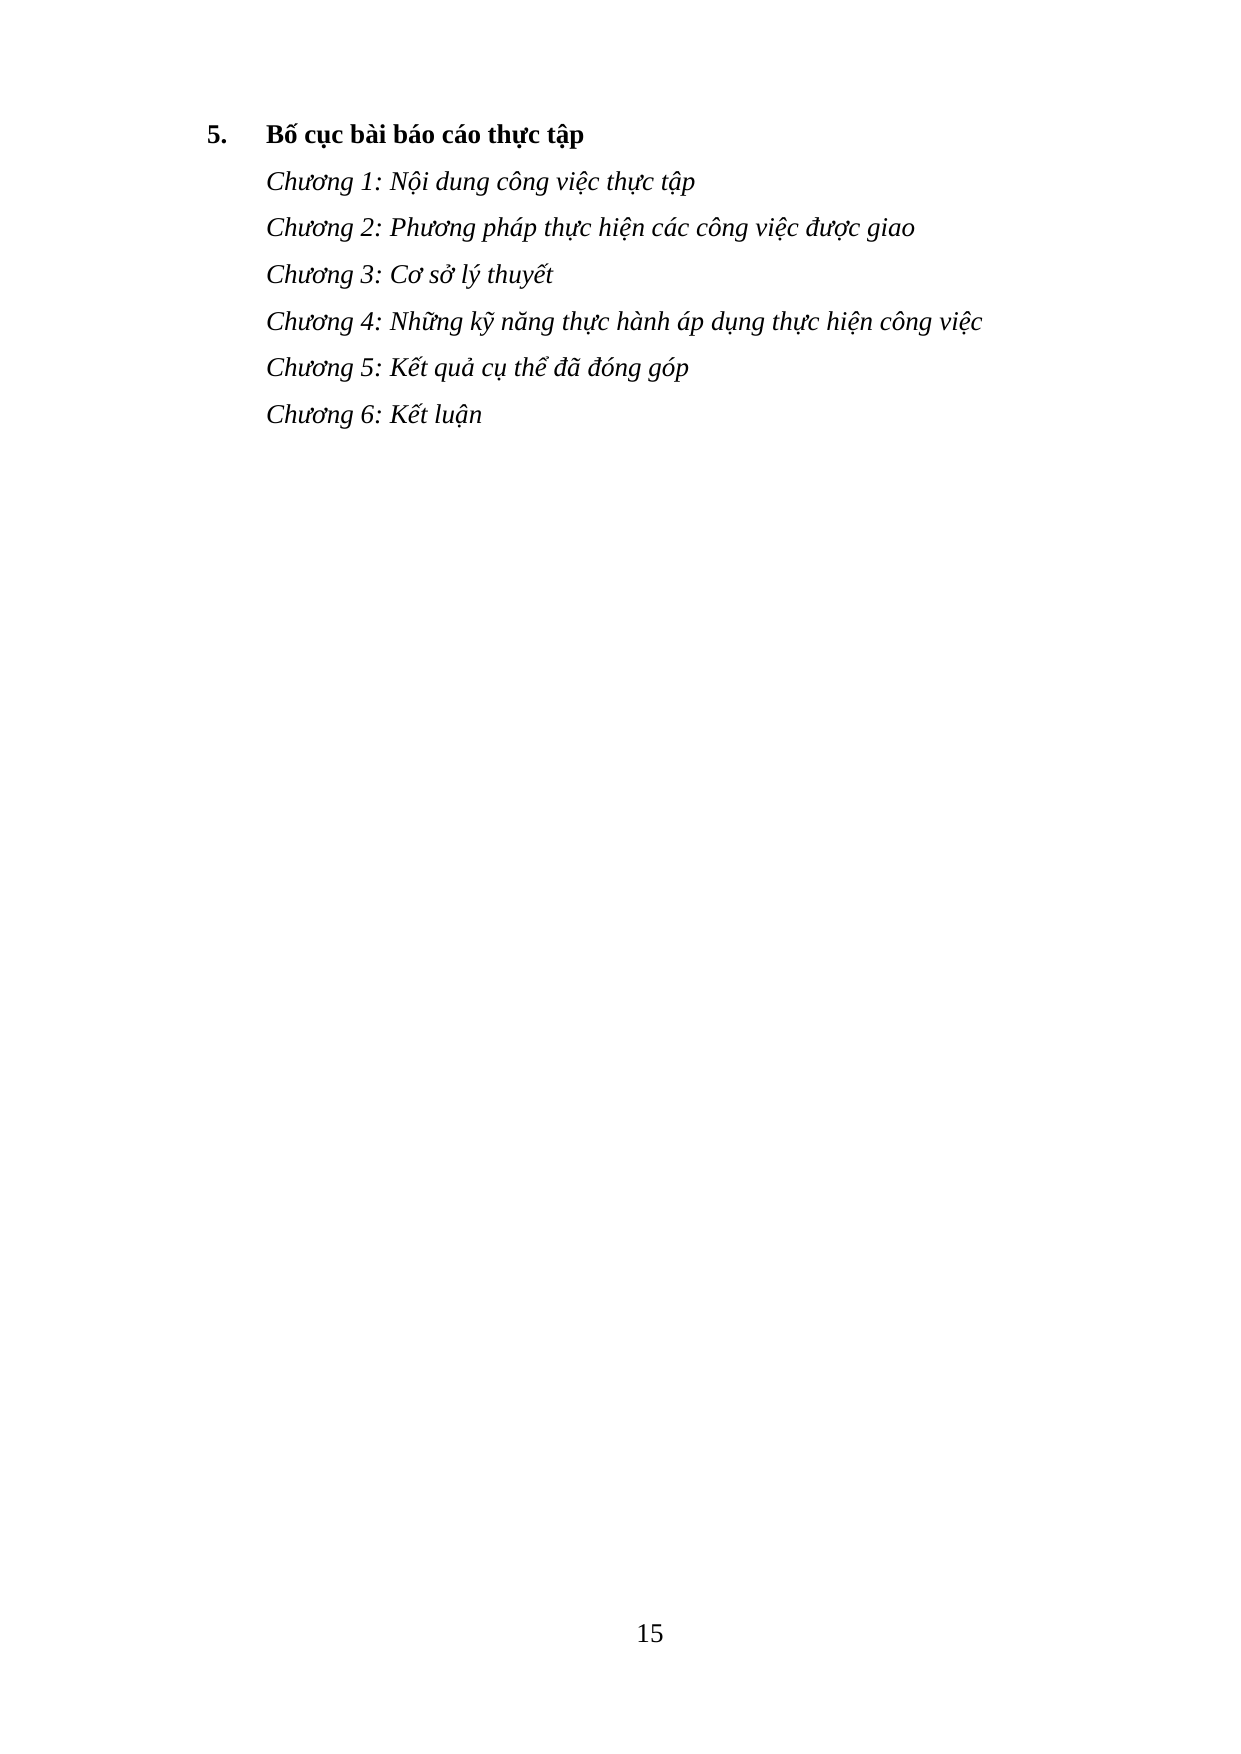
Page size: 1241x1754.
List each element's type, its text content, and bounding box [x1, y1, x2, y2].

list Chương 2: Phương pháp thực hiện các công việc được giao [207, 211, 1122, 243]
list Chương 4: Những kỹ năng thực hành áp dụng thực hiện công việc [207, 305, 1122, 336]
list Bố cục bài báo cáo thực tập [207, 118, 1122, 149]
list Chương 5: Kết quả cụ thể đã đóng góp [207, 351, 1122, 383]
list Chương 1: Nội dung công việc thực tập [207, 165, 1122, 196]
list Chương 6: Kết luận [207, 398, 1122, 429]
list Chương 3: Cơ sở lý thuyết [207, 258, 1122, 289]
